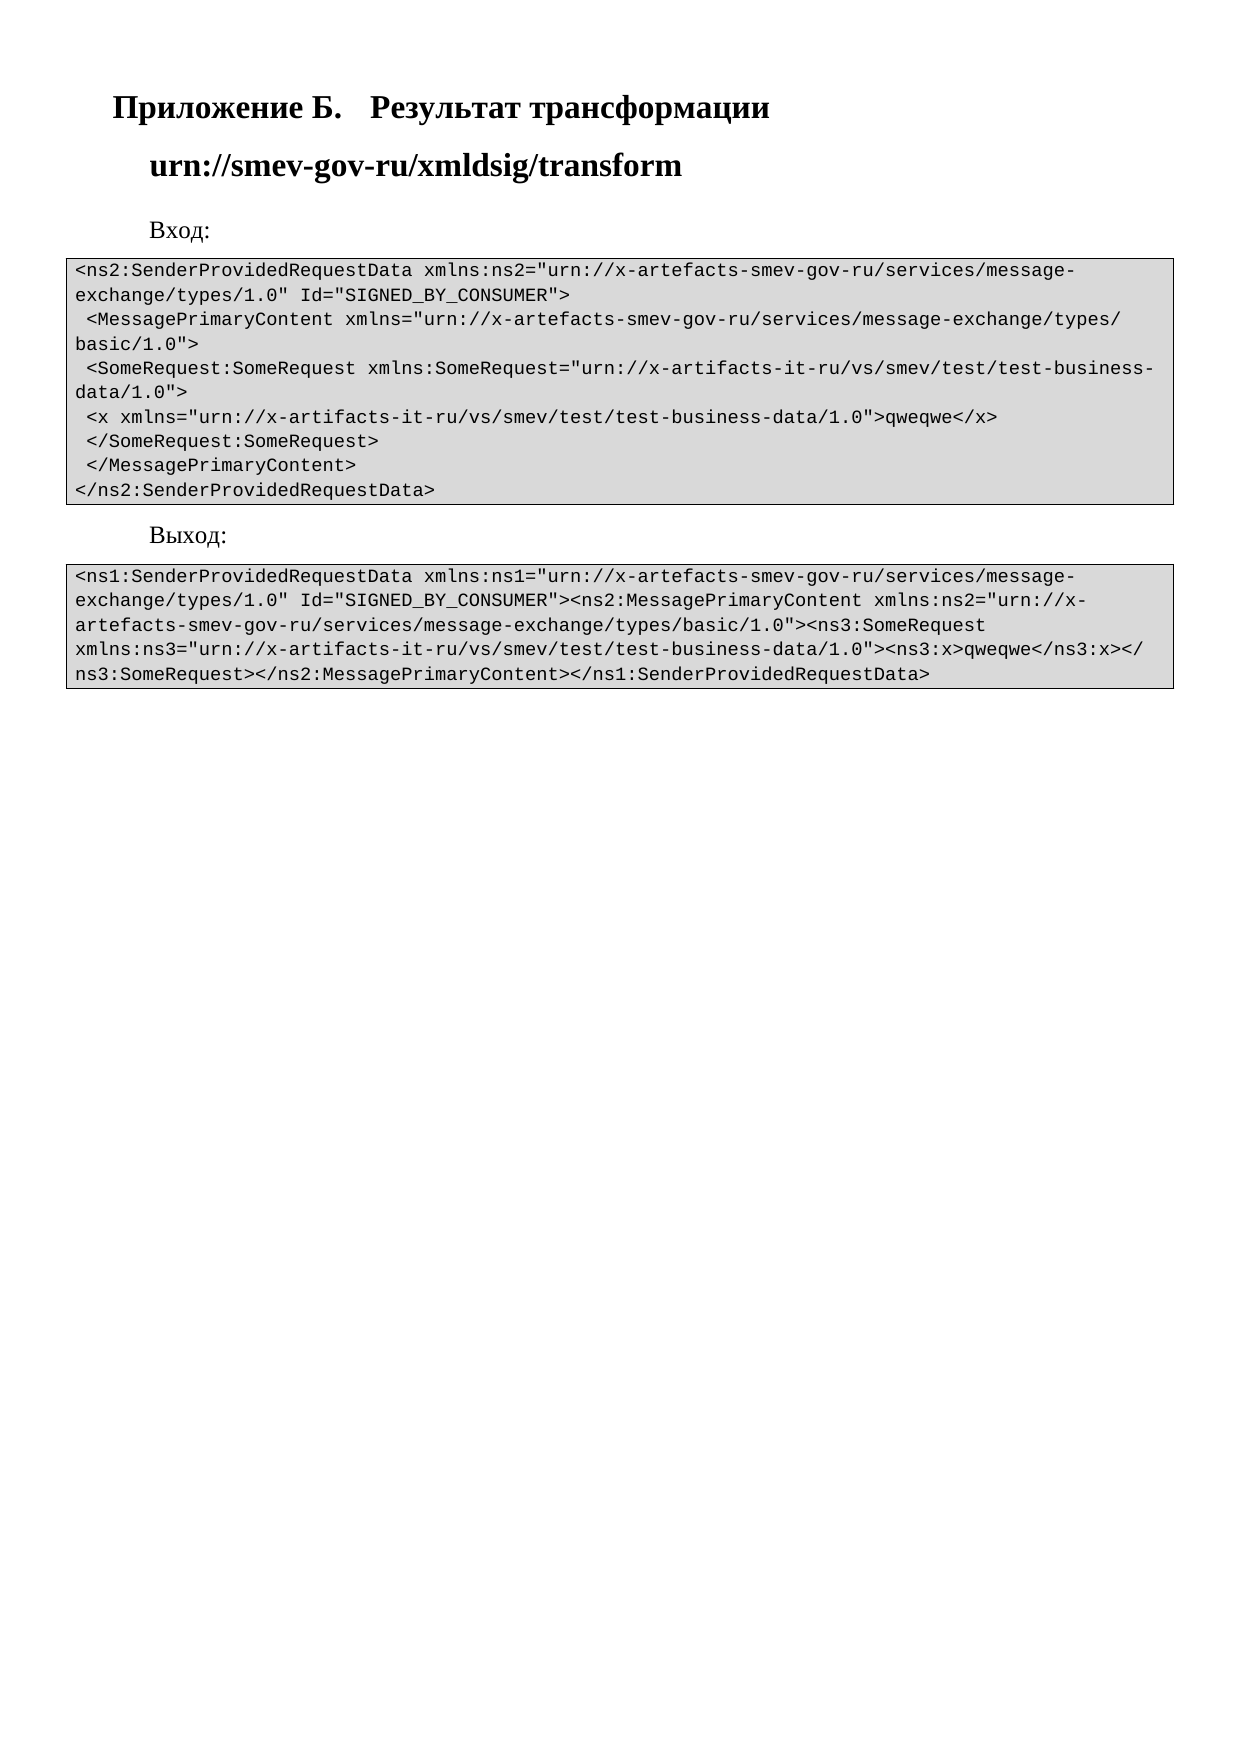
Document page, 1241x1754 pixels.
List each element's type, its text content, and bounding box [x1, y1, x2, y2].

text Выход: [75, 521, 1165, 549]
text <x xmlns="urn://x-artifacts-it-ru/vs/smev/test/test-business-data/1.0">qweqwe</x> [67, 404, 1173, 429]
text <MessagePrimaryContent xmlns="urn://x-artefacts-smev-gov-ru/services/message-exchange/types/basic/1.0"> [67, 307, 1173, 356]
text </SomeRequest:SomeRequest> [67, 429, 1173, 453]
text </ns2:SenderProvidedRequestData> [67, 477, 1173, 504]
text <ns1:SenderProvidedRequestData xmlns:ns1="urn://x-artefacts-smev-gov-ru/services/message-exchange/types/1.0" Id="SIGNED_BY_CONSUMER"><ns2:MessagePrimaryContent xmlns:ns2="urn://x-artefacts-smev-gov-ru/services/message-exchange/types/basic/1.0"><ns3:SomeRequest xmlns:ns3="urn://x-artifacts-it-ru/vs/smev/test/test-business-data/1.0"><ns3:x>qweqwe</ns3:x></ns3:SomeRequest></ns2:MessagePrimaryContent></ns1:SenderProvidedRequestData> [67, 565, 1173, 688]
text Вход: [75, 215, 1165, 244]
text </MessagePrimaryContent> [67, 453, 1173, 477]
text Результат трансформации urn://smev-gov-ru/xmldsig/transform [112, 87, 1165, 183]
text <ns2:SenderProvidedRequestData xmlns:ns2="urn://x-artefacts-smev-gov-ru/services/message-exchange/types/1.0" Id="SIGNED_BY_CONSUMER"> [67, 259, 1173, 307]
text <SomeRequest:SomeRequest xmlns:SomeRequest="urn://x-artifacts-it-ru/vs/smev/test/test-business-data/1.0"> [67, 356, 1173, 404]
